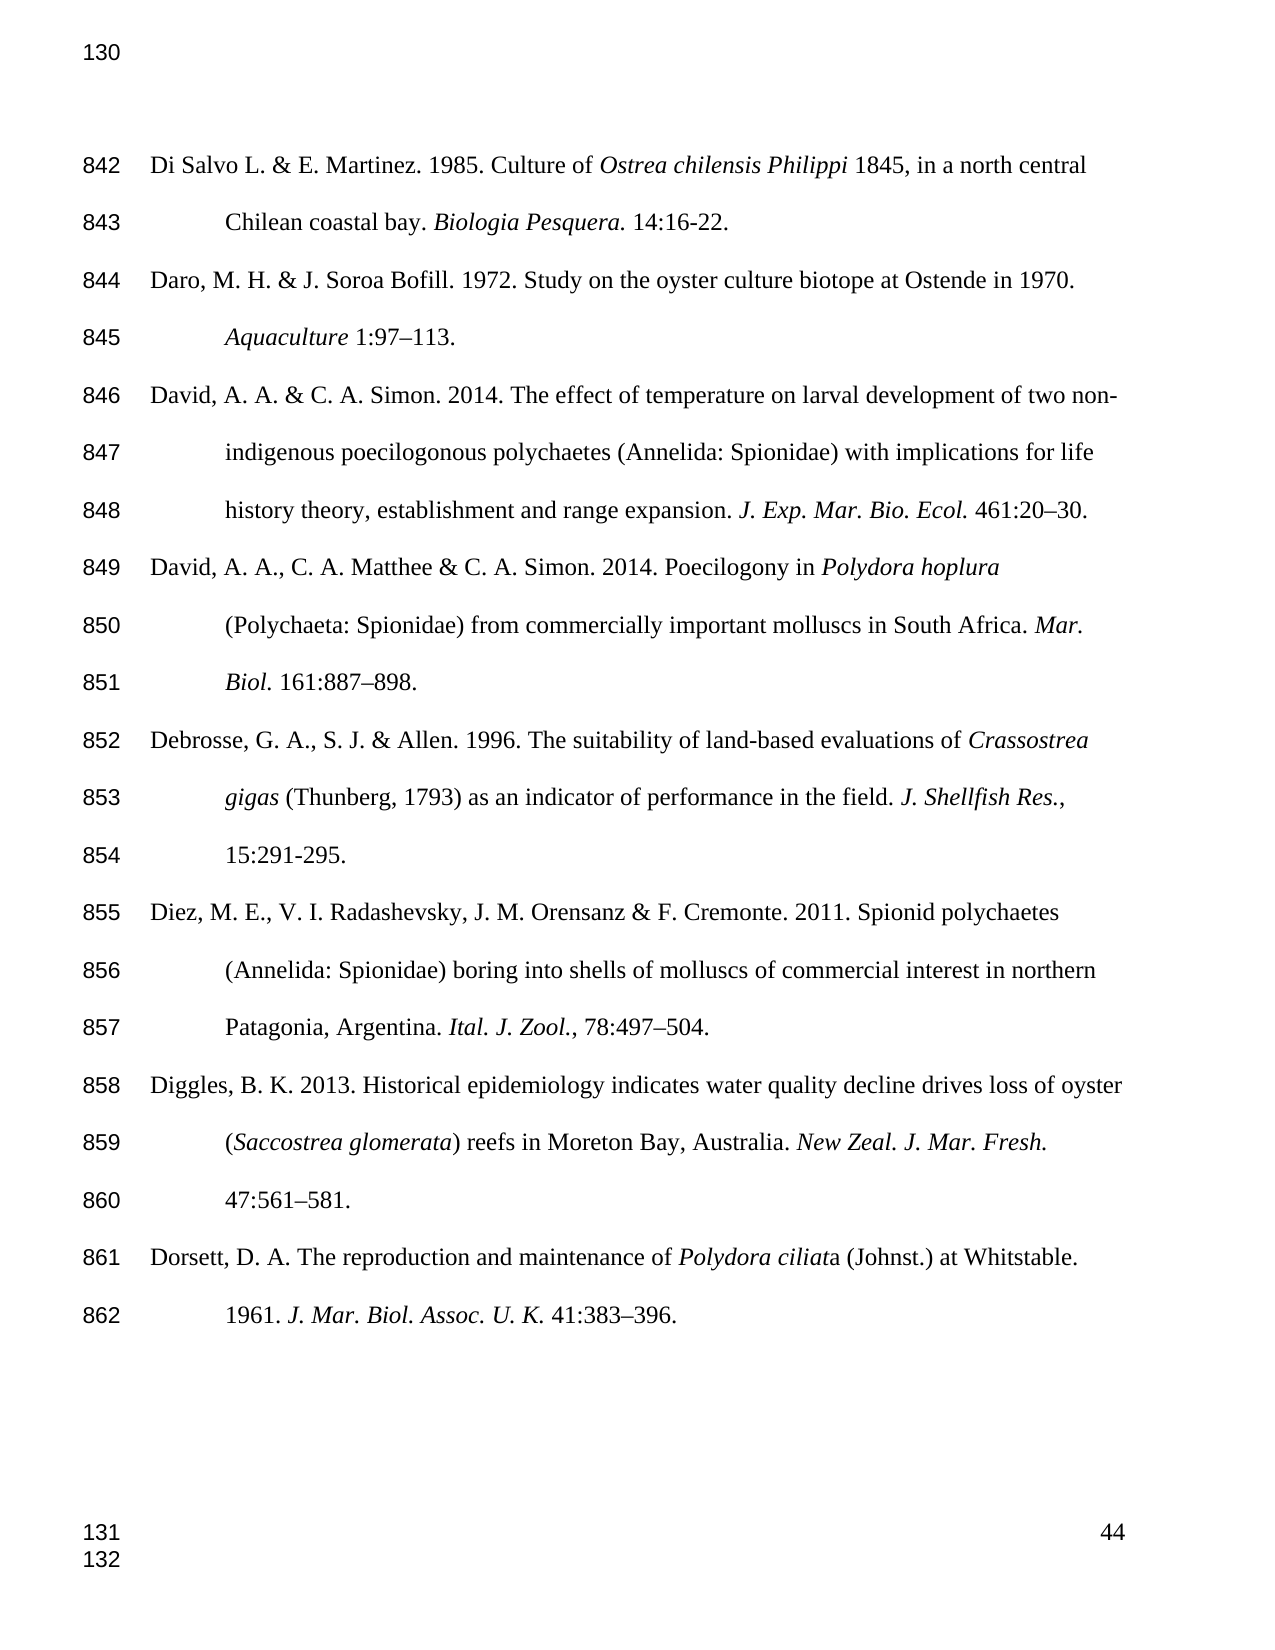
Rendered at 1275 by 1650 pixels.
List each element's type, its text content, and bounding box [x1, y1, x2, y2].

text Dorsett, D. A. The reproduction and maintenance of Polydora ciliata (Johnst.) at Whitstable. 1961. J. Mar. Biol. Assoc. U. K. 41:383–396. [150, 1242, 1125, 1329]
text Diez, M. E., V. I. Radashevsky, J. M. Orensanz & F. Cremonte. 2011. Spionid polychaetes (Annelida: Spionidae) boring into shells of molluscs of commercial interest in northern Patagonia, Argentina. Ital. J. Zool., 78:497–504. [150, 897, 1125, 1041]
text Diggles, B. K. 2013. Historical epidemiology indicates water quality decline drives loss of oyster (Saccostrea glomerata) reefs in Moreton Bay, Australia. New Zeal. J. Mar. Fresh. 47:561–581. [150, 1070, 1125, 1214]
text Debrosse, G. A., S. J. & Allen. 1996. The suitability of land-based evaluations of Crassostrea gigas (Thunberg, 1793) as an indicator of performance in the field. J. Shellfish Res., 15:291-295. [150, 725, 1125, 869]
text Daro, M. H. & J. Soroa Bofill. 1972. Study on the oyster culture biotope at Ostende in 1970. Aquaculture 1:97–113. [150, 265, 1125, 351]
text David, A. A. & C. A. Simon. 2014. The effect of temperature on larval development of two non-indigenous poecilogonous polychaetes (Annelida: Spionidae) with implications for life history theory, establishment and range expansion. J. Exp. Mar. Bio. Ecol. 461:20–30. [150, 380, 1125, 524]
text David, A. A., C. A. Matthee & C. A. Simon. 2014. Poecilogony in Polydora hoplura (Polychaeta: Spionidae) from commercially important molluscs in South Africa. Mar. Biol. 161:887–898. [150, 552, 1125, 696]
text Di Salvo L. & E. Martinez. 1985. Culture of Ostrea chilensis Philippi 1845, in a north central Chilean coastal bay. Biologia Pesquera. 14:16-22. [150, 150, 1125, 236]
